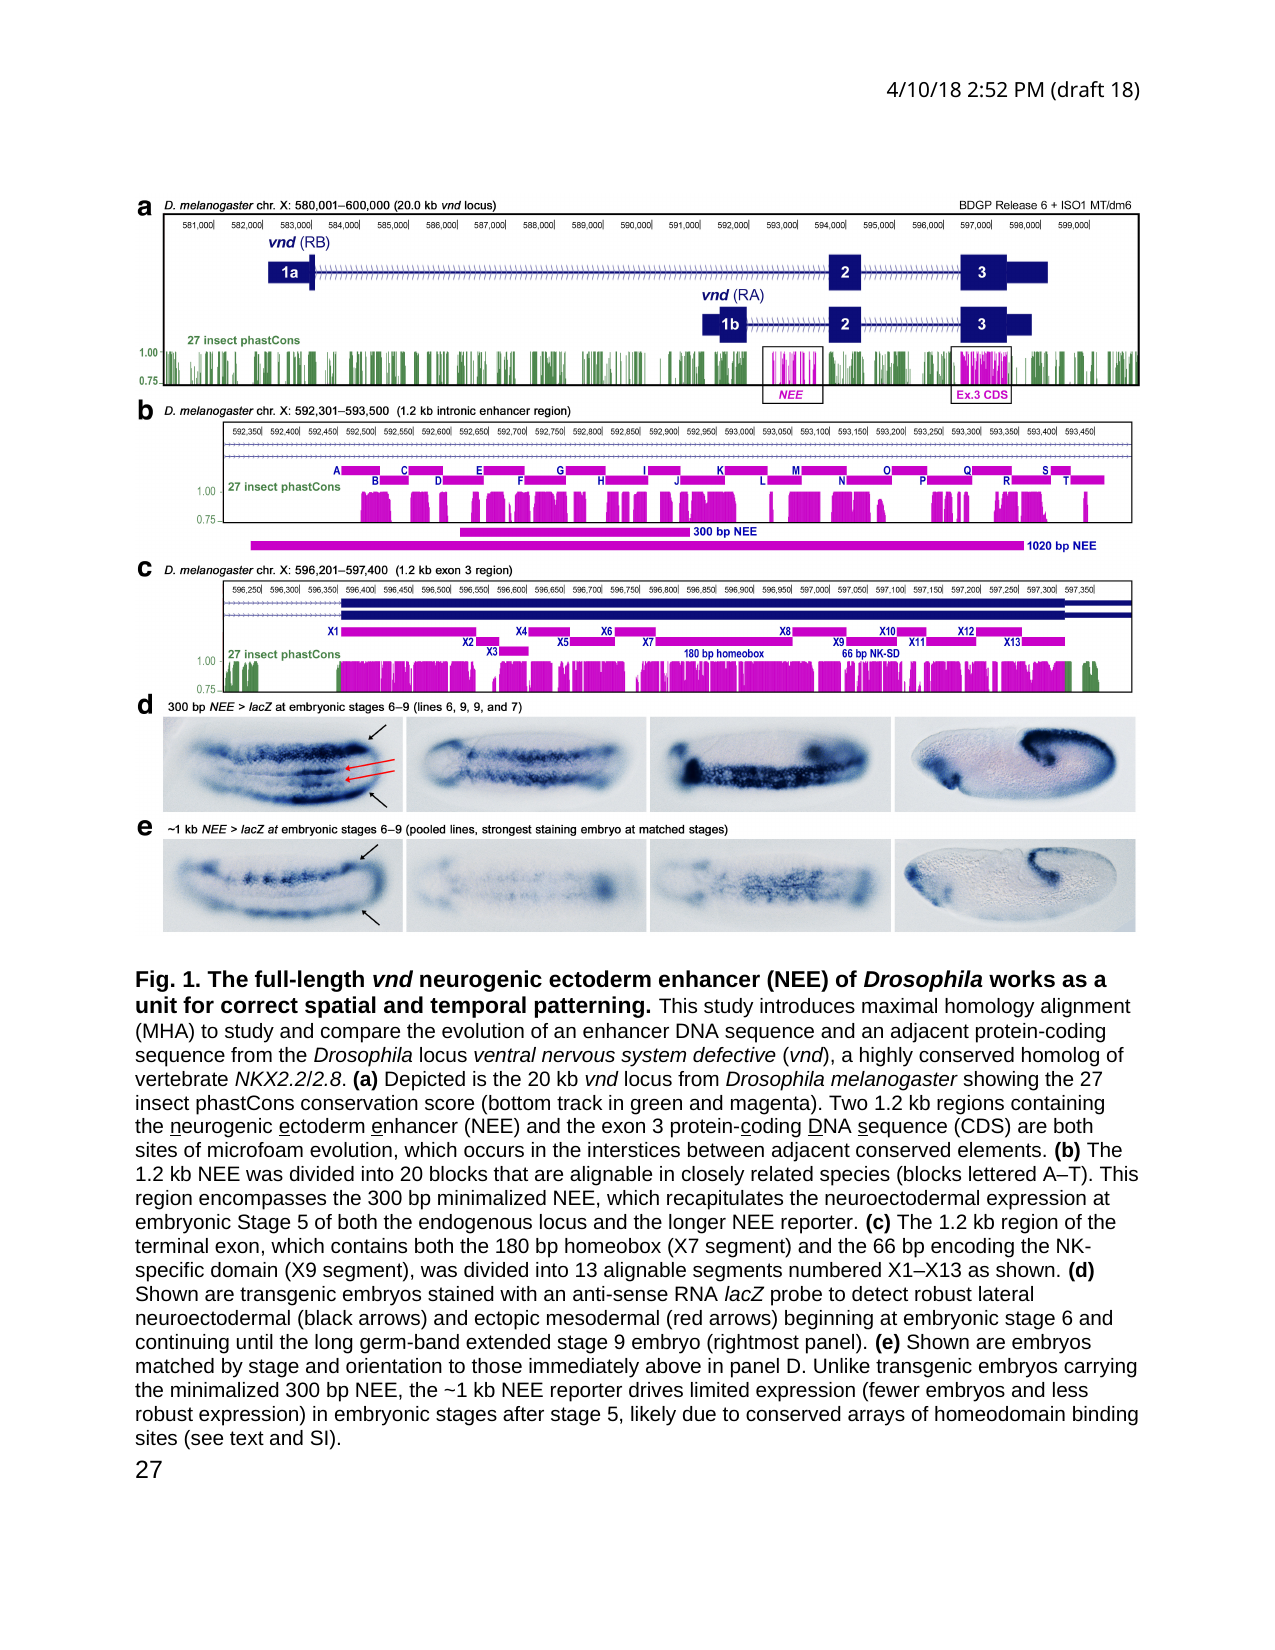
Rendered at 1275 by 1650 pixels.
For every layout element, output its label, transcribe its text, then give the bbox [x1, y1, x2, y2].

text Fig. 1. The full-length vnd neurogenic ectoderm enhancer (NEE) of Drosophila works as a unit for correct spatial and temporal patterning. This study introduces maximal homology alignment (MHA) to study and compare the evolution of an enhancer DNA sequence and an adjacent protein-coding sequence from the Drosophila locus ventral nervous system defective (vnd), a highly conserved homolog of vertebrate NKX2.2/2.8. (a) Depicted is the 20 kb vnd locus from Drosophila melanogaster showing the 27 insect phastCons conservation score (bottom track in green and magenta). Two 1.2 kb regions containing the neurogenic ectoderm enhancer (NEE) and the exon 3 protein-coding DNA sequence (CDS) are both sites of microfoam evolution, which occurs in the interstices between adjacent conserved elements. (b) The 1.2 kb NEE was divided into 20 blocks that are alignable in closely related species (blocks lettered A–T). This region encompasses the 300 bp minimalized NEE, which recapitulates the neuroectodermal expression at embryonic Stage 5 of both the endogenous locus and the longer NEE reporter. (c) The 1.2 kb region of the terminal exon, which contains both the 180 bp homeobox (X7 segment) and the 66 bp encoding the NK-specific domain (X9 segment), was divided into 13 alignable segments numbered X1–X13 as shown. (d) Shown are transgenic embryos stained with an anti-sense RNA lacZ probe to detect robust lateral neuroectodermal (black arrows) and ectopic mesodermal (red arrows) beginning at embryonic stage 6 and continuing until the long germ-band extended stage 9 embryo (rightmost panel). (e) Shown are embryos matched by stage and orientation to those immediately above in panel D. Unlike transgenic embryos carrying the minimalized 300 bp NEE, the ~1 kb NEE reporter drives limited expression (fewer embryos and less robust expression) in embryonic stages after stage 5, likely due to conserved arrays of homeodomain binding sites (see text and SI). [135, 966, 1140, 1450]
picture [135, 193, 1140, 936]
